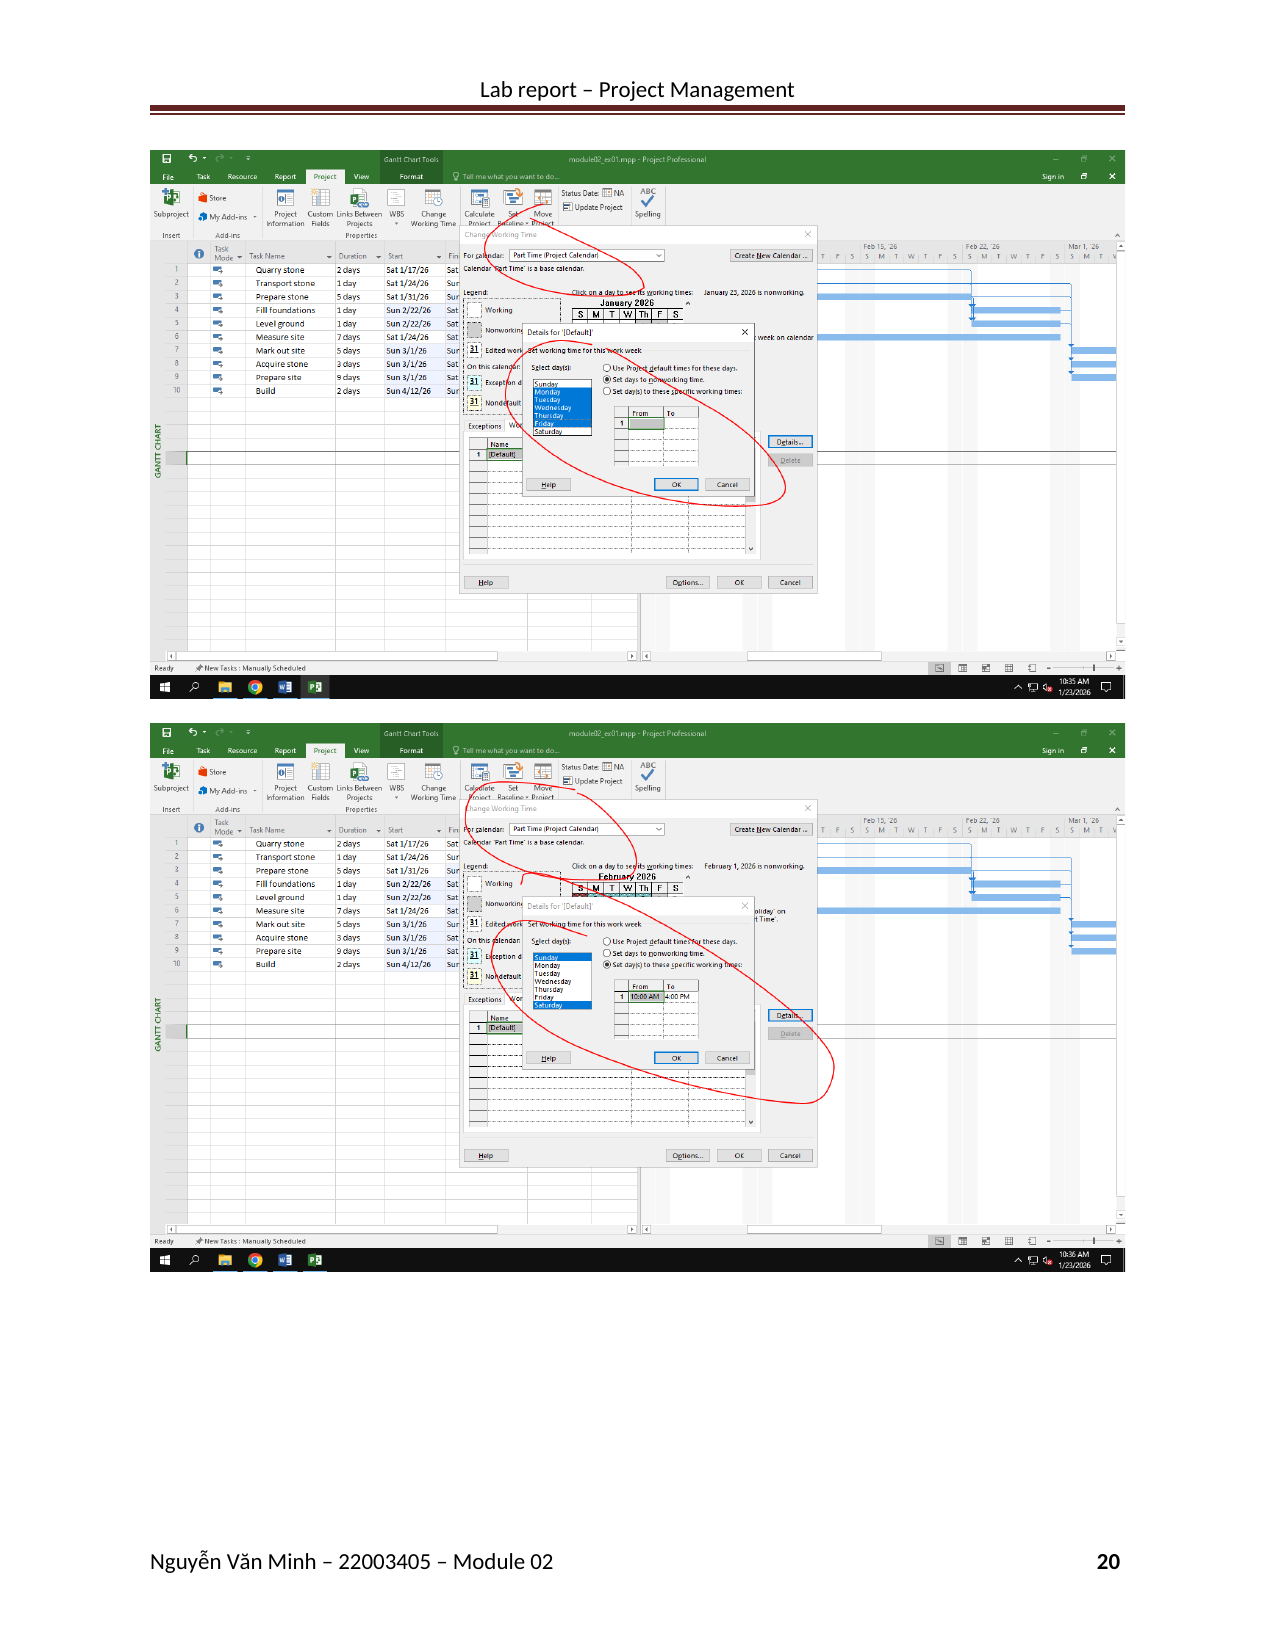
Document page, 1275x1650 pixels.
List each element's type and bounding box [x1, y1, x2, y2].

picture [150, 150, 1125, 699]
picture [150, 723, 1125, 1272]
